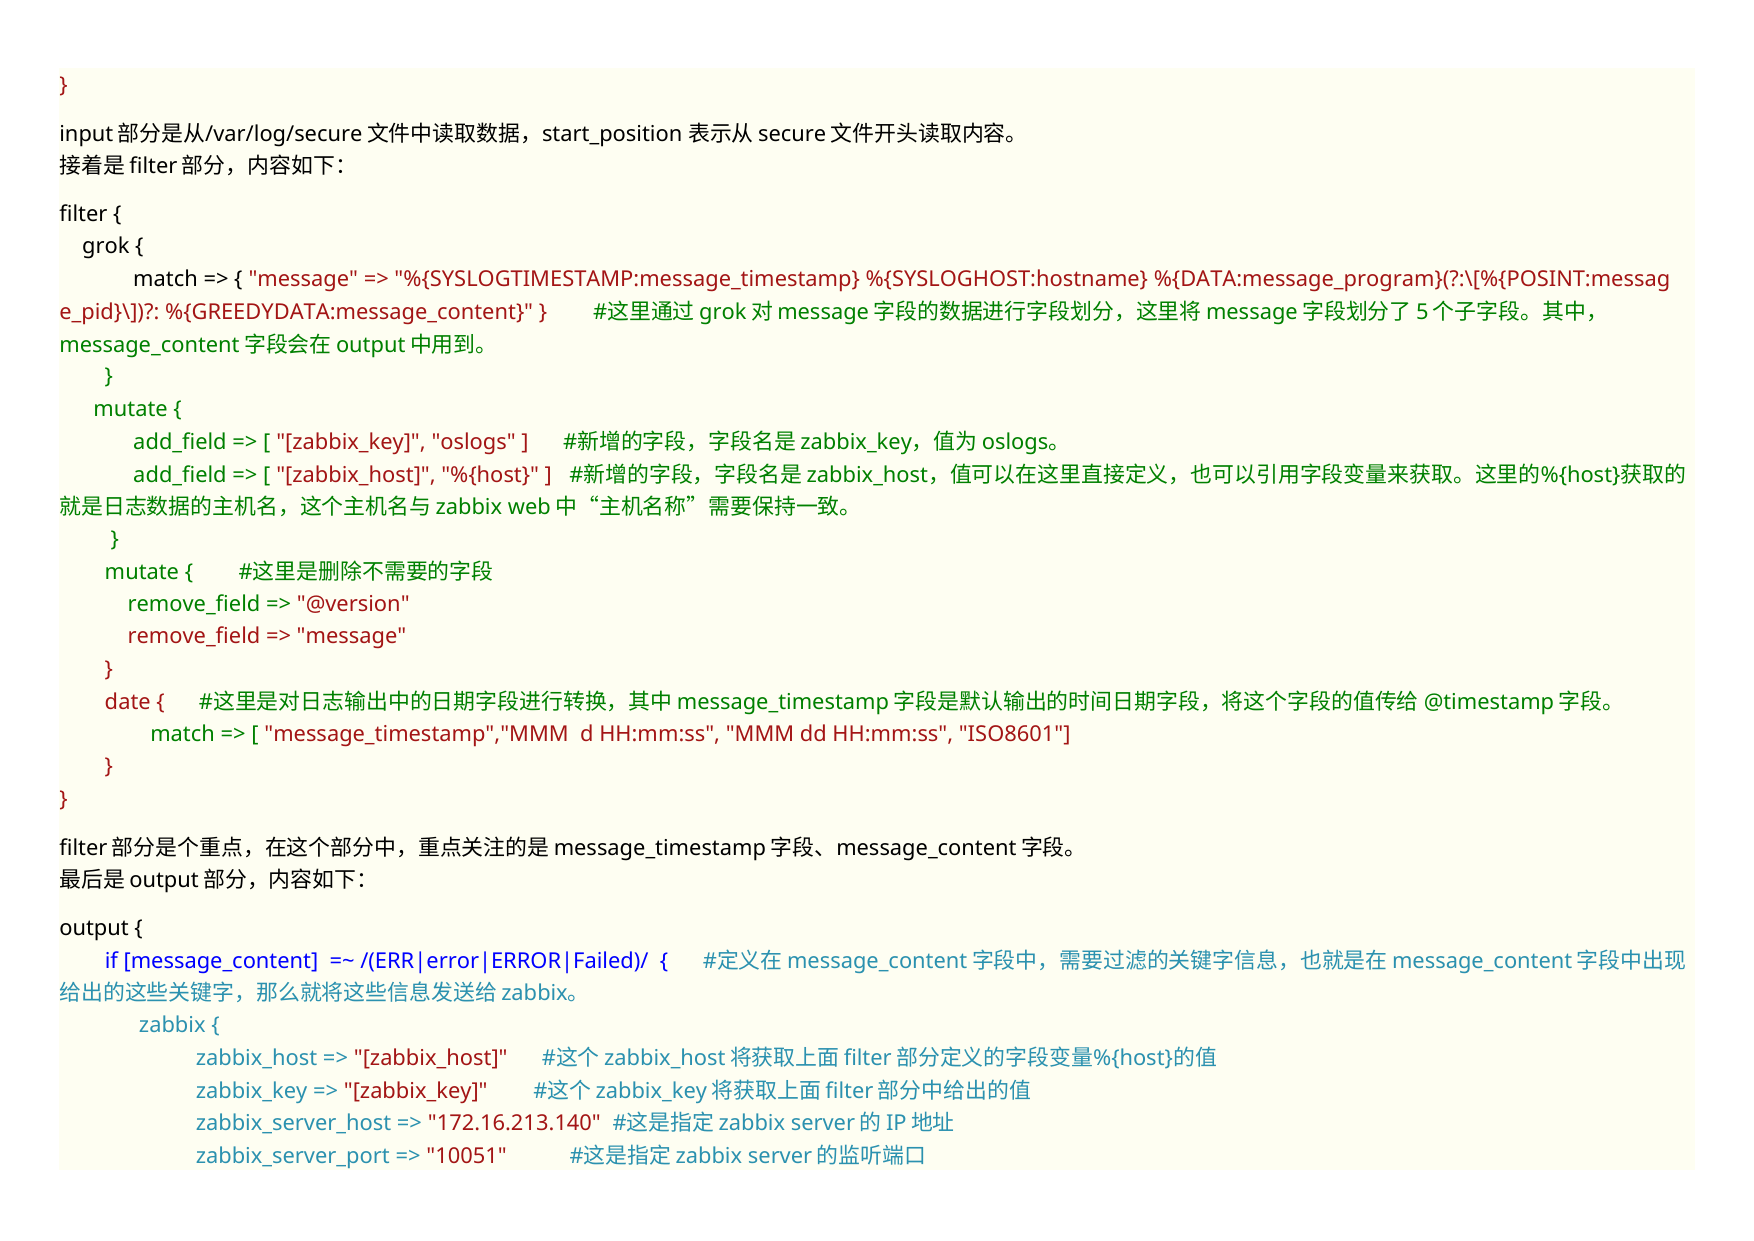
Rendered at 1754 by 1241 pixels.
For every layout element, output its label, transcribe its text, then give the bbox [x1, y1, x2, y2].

text 接着是filter部分，内容如下： [59, 148, 1695, 181]
text match => { "message" => "%{SYSLOGTIMESTAMP:message_timestamp} %{SYSLOGHOST:hostname} %{DATA:message_program}(?:\[%{POSINT:messag [59, 261, 1695, 294]
text } [59, 521, 1695, 554]
text remove_field => "@version" [59, 586, 1695, 619]
text zabbix_key => "[zabbix_key]" #这个zabbix_key将获取上面filter部分中给出的值 [59, 1073, 1695, 1105]
text filter部分是个重点，在这个部分中，重点关注的是message_timestamp字段、message_content字段。 [59, 829, 1695, 862]
text } [59, 749, 1695, 781]
text add_field => [ "[zabbix_key]", "oslogs" ] #新增的字段，字段名是zabbix_key，值为oslogs。 [59, 424, 1695, 456]
text if [message_content] =~ /(ERR|error|ERROR|Failed)/ { #定义在message_content字段中，需要过滤的关键字信息，也就是在message_content字段中出现给出的这些关键字，那么就将这些信息发送给zabbix。 [59, 943, 1695, 1008]
text output { [59, 910, 1695, 943]
text filter { [59, 196, 1695, 229]
text remove_field => "message" [59, 619, 1695, 651]
text grok { [59, 229, 1695, 261]
text e_pid}\])?: %{GREEDYDATA:message_content}" } #这里通过grok对message字段的数据进行字段划分，这里将message字段划分了5个子字段。其中，message_content字段会在output中用到。 [59, 294, 1695, 359]
text mutate { [59, 391, 1695, 424]
text input部分是从/var/log/secure文件中读取数据，start_position 表示从secure文件开头读取内容。 [59, 116, 1695, 148]
text zabbix { [59, 1008, 1695, 1040]
text add_field => [ "[zabbix_host]", "%{host}" ] #新增的字段，字段名是zabbix_host，值可以在这里直接定义，也可以引用字段变量来获取。这里的%{host}获取的就是日志数据的主机名，这个主机名与zabbix web中“主机名称”需要保持一致。 [59, 456, 1695, 521]
text match => [ "message_timestamp","MMM d HH:mm:ss", "MMM dd HH:mm:ss", "ISO8601"] [59, 716, 1695, 749]
text zabbix_server_port => "10051" #这是指定zabbix server的监听端口 [59, 1138, 1695, 1170]
text mutate { #这里是删除不需要的字段 [59, 554, 1695, 586]
text } [59, 781, 1695, 814]
text } [59, 68, 1695, 100]
text } [59, 651, 1695, 684]
text } [59, 359, 1695, 391]
text zabbix_host => "[zabbix_host]" #这个zabbix_host将获取上面filter部分定义的字段变量%{host}的值 [59, 1040, 1695, 1073]
text date { #这里是对日志输出中的日期字段进行转换，其中message_timestamp字段是默认输出的时间日期字段，将这个字段的值传给 @timestamp字段。 [59, 684, 1695, 716]
text 最后是output部分，内容如下： [59, 862, 1695, 894]
text zabbix_server_host => "172.16.213.140" #这是指定zabbix server的IP地址 [59, 1105, 1695, 1138]
